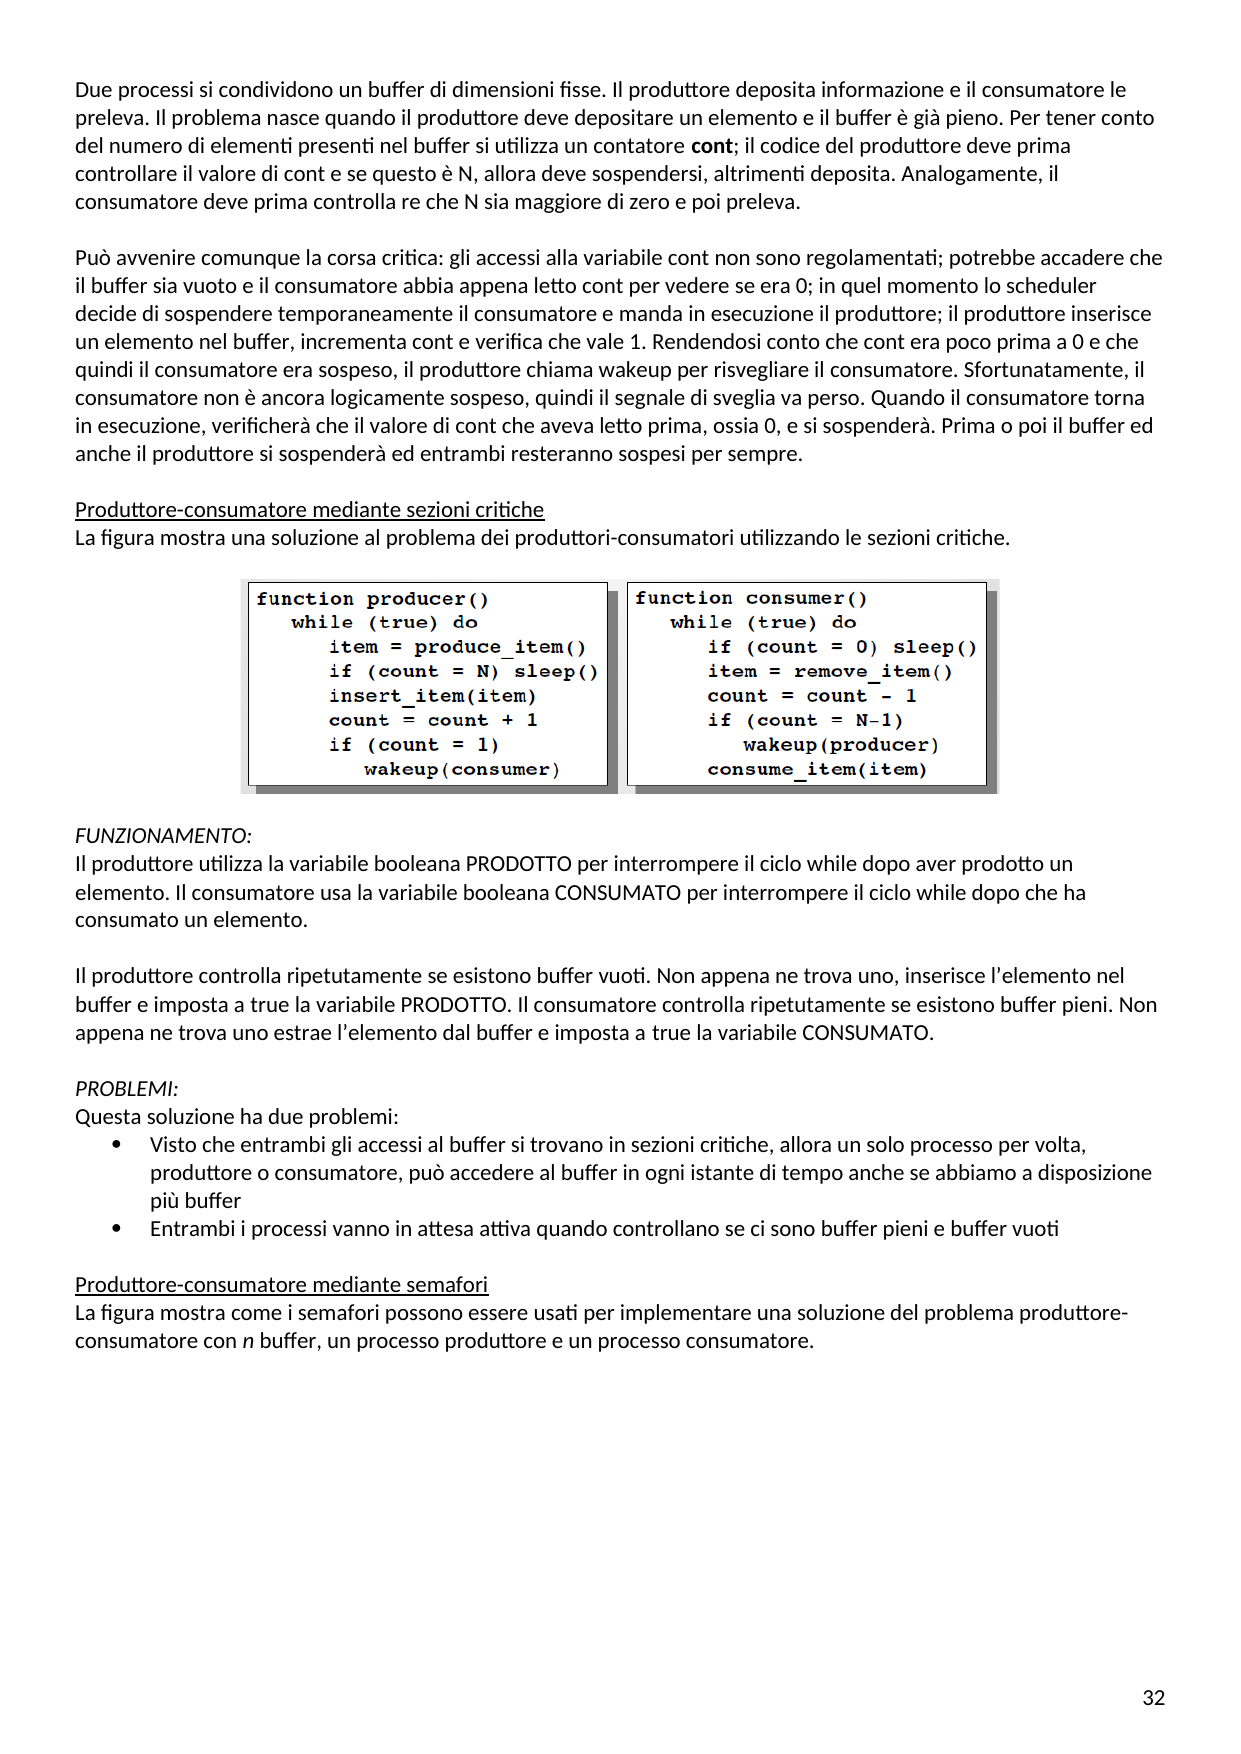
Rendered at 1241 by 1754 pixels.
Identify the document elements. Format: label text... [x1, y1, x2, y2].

text Produttore-consumatore mediante semafori [75, 1270, 1165, 1298]
text Il produttore controlla ripetutamente se esistono buffer vuoti. Non appena ne trova uno, inserisce l’elemento nel buffer e imposta a true la variabile PRODOTTO. Il consumatore controlla ripetutamente se esistono buffer pieni. Non appena ne trova uno estrae l’elemento dal buffer e imposta a true la variabile CONSUMATO. [75, 962, 1165, 1046]
text Questa soluzione ha due problemi: [75, 1102, 1165, 1130]
text La figura mostra una soluzione al problema dei produttori-consumatori utilizzando le sezioni critiche. [75, 523, 1165, 551]
list Entrambi i processi vanno in attesa attiva quando controllano se ci sono buffer pieni e buffer vuoti [112, 1214, 1165, 1242]
text PROBLEMI: [75, 1074, 1165, 1102]
text Produttore-consumatore mediante sezioni critiche [75, 495, 1165, 523]
text Il produttore utilizza la variabile booleana PRODOTTO per interrompere il ciclo while dopo aver prodotto un elemento. Il consumatore usa la variabile booleana CONSUMATO per interrompere il ciclo while dopo che ha consumato un elemento. [75, 849, 1165, 934]
text Può avvenire comunque la corsa critica: gli accessi alla variabile cont non sono regolamentati; potrebbe accadere che il buffer sia vuoto e il consumatore abbia appena letto cont per vedere se era 0; in quel momento lo scheduler decide di sospendere temporaneamente il consumatore e manda in esecuzione il produttore; il produttore inserisce un elemento nel buffer, incrementa cont e verifica che vale 1. Rendendosi conto che cont era poco prima a 0 e che quindi il consumatore era sospeso, il produttore chiama wakeup per risvegliare il consumatore. Sfortunatamente, il consumatore non è ancora logicamente sospeso, quindi il segnale di sveglia va perso. Quando il consumatore torna in esecuzione, verificherà che il valore di cont che aveva letto prima, ossia 0, e si sospenderà. Prima o poi il buffer ed anche il produttore si sospenderà ed entrambi resteranno sospesi per sempre. [75, 243, 1165, 467]
text La figura mostra come i semafori possono essere usati per implementare una soluzione del problema produttore-consumatore con n buffer, un processo produttore e un processo consumatore. [75, 1298, 1165, 1354]
text Due processi si condividono un buffer di dimensioni fisse. Il produttore deposita informazione e il consumatore le preleva. Il problema nasce quando il produttore deve depositare un elemento e il buffer è già pieno. Per tener conto del numero di elementi presenti nel buffer si utilizza un contatore cont; il codice del produttore deve prima controllare il valore di cont e se questo è N, allora deve sospendersi, altrimenti deposita. Analogamente, il consumatore deve prima controlla re che N sia maggiore di zero e poi preleva. [75, 75, 1165, 215]
list Visto che entrambi gli accessi al buffer si trovano in sezioni critiche, allora un solo processo per volta, produttore o consumatore, può accedere al buffer in ogni istante di tempo anche se abbiamo a disposizione più buffer [112, 1130, 1165, 1214]
picture [240, 579, 1000, 794]
text FUNZIONAMENTO: [75, 822, 1165, 849]
